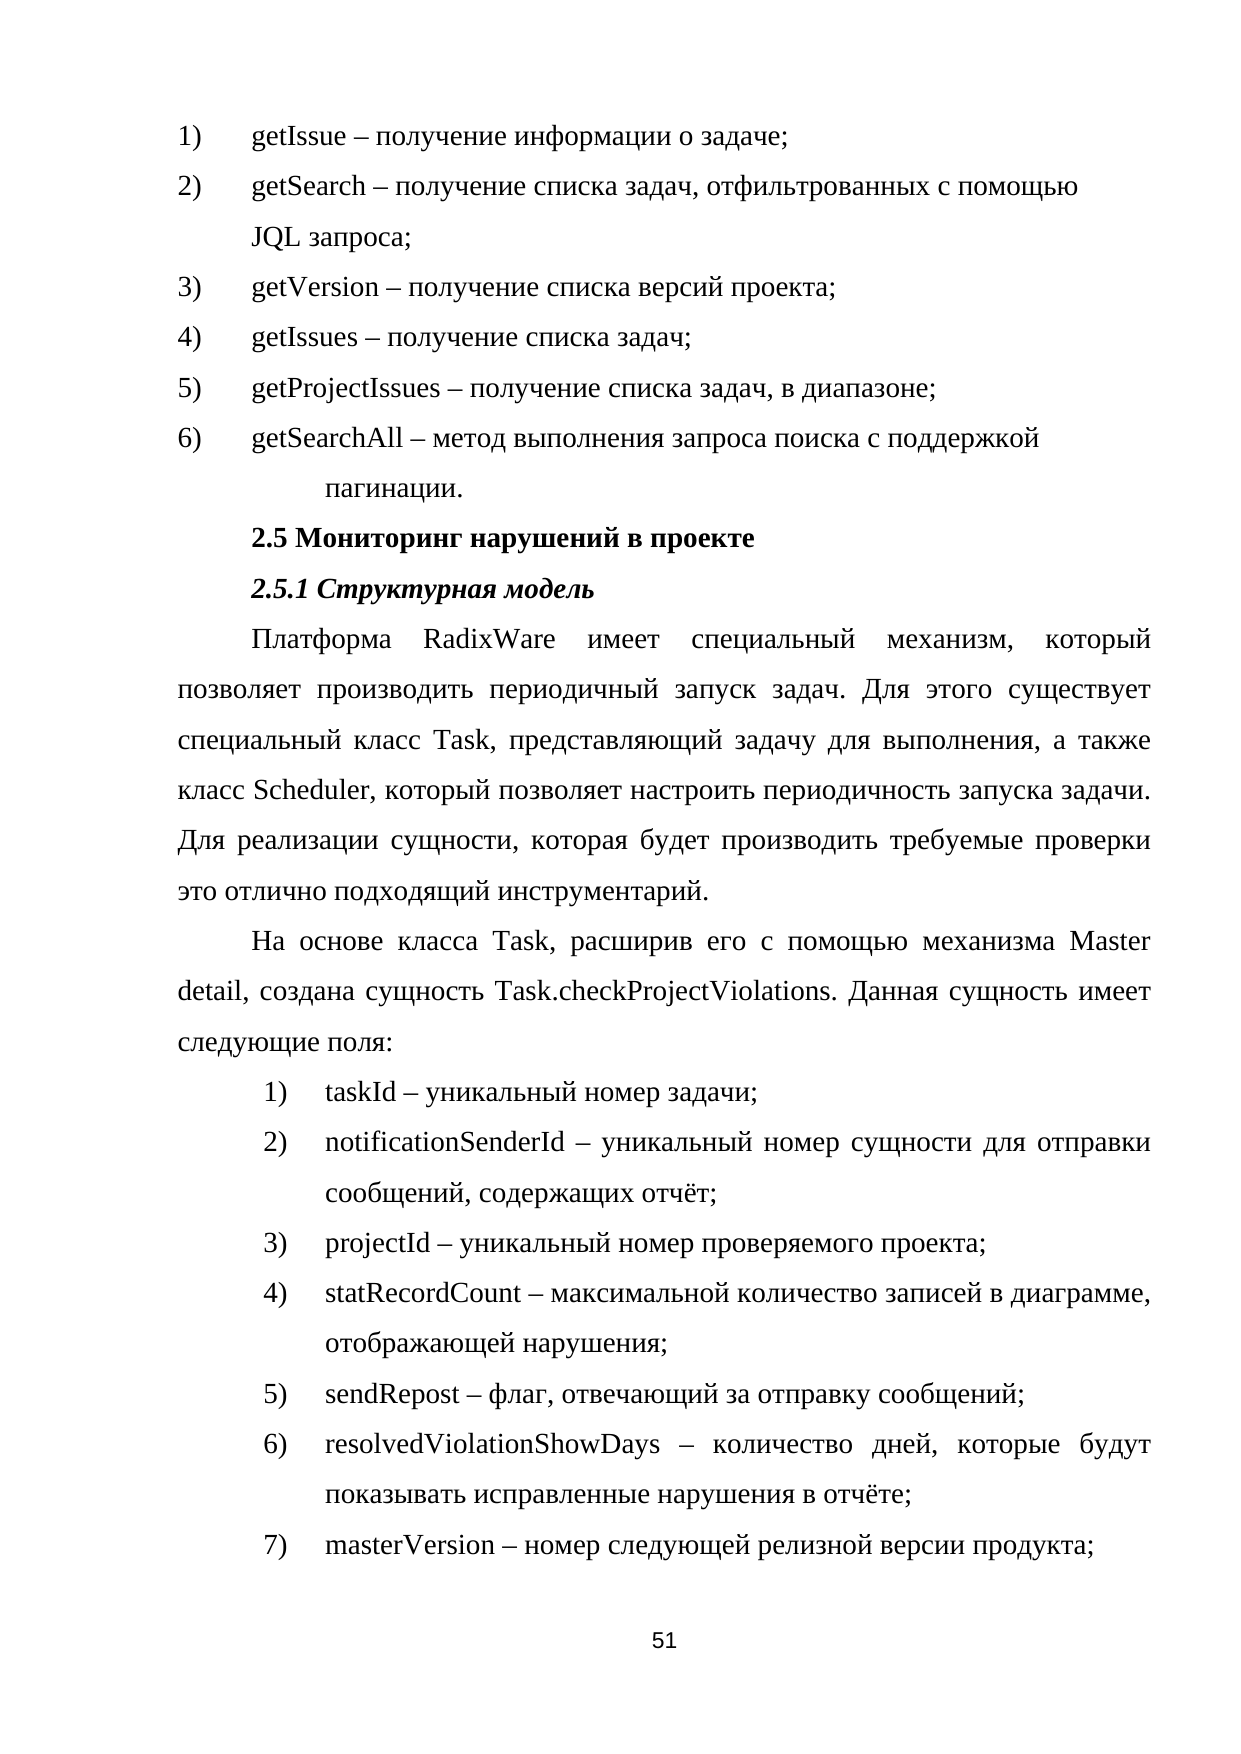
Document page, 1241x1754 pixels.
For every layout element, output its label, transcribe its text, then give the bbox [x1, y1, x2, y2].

list taskId – уникальный номер задачи; [287, 1074, 1152, 1108]
list getSearch – получение списка задач, отфильтрованных с помощью JQL запроса; [177, 168, 1152, 252]
list getIssues – получение списка задач; [177, 319, 1152, 353]
subtitle 2.5 Мониторинг нарушений в проекте [177, 521, 1152, 554]
list getSearchAll – метод выполнения запроса поиска с поддержкой пагинации. [177, 420, 1152, 504]
list projectId – уникальный номер проверяемого проекта; [287, 1225, 1152, 1258]
list statRecordCount – максимальной количество записей в диаграмме, отображающей нарушения; [287, 1275, 1152, 1359]
list getIssue – получение информации о задаче; [177, 118, 1152, 152]
text Платформа RadixWare имеет специальный механизм, который позволяет производить периодичный запуск задач. Для этого существует специальный класс Task, представляющий задачу для выполнения, а также класс Scheduler, который позволяет настроить периодичность запуска задачи. Для реализации сущности, которая будет производить требуемые проверки это отлично подходящий инструментарий. [177, 621, 1152, 906]
list getVersion – получение списка версий проекта; [177, 269, 1152, 303]
list resolvedViolationShowDays – количество дней, которые будут показывать исправленные нарушения в отчёте; [287, 1426, 1152, 1510]
subtitle 2.5.1 Структурная модель [177, 571, 1152, 604]
list masterVersion – номер следующей релизной версии продукта; [287, 1527, 1152, 1560]
list getProjectIssues – получение списка задач, в диапазоне; [177, 370, 1152, 403]
list notificationSenderId – уникальный номер сущности для отправки сообщений, содержащих отчёт; [287, 1124, 1152, 1208]
text На основе класса Task, расширив его с помощью механизма Master detail, создана сущность Task.checkProjectViolations. Данная сущность имеет следующие поля: [177, 923, 1152, 1057]
list sendRepost – флаг, отвечающий за отправку сообщений; [287, 1376, 1152, 1409]
